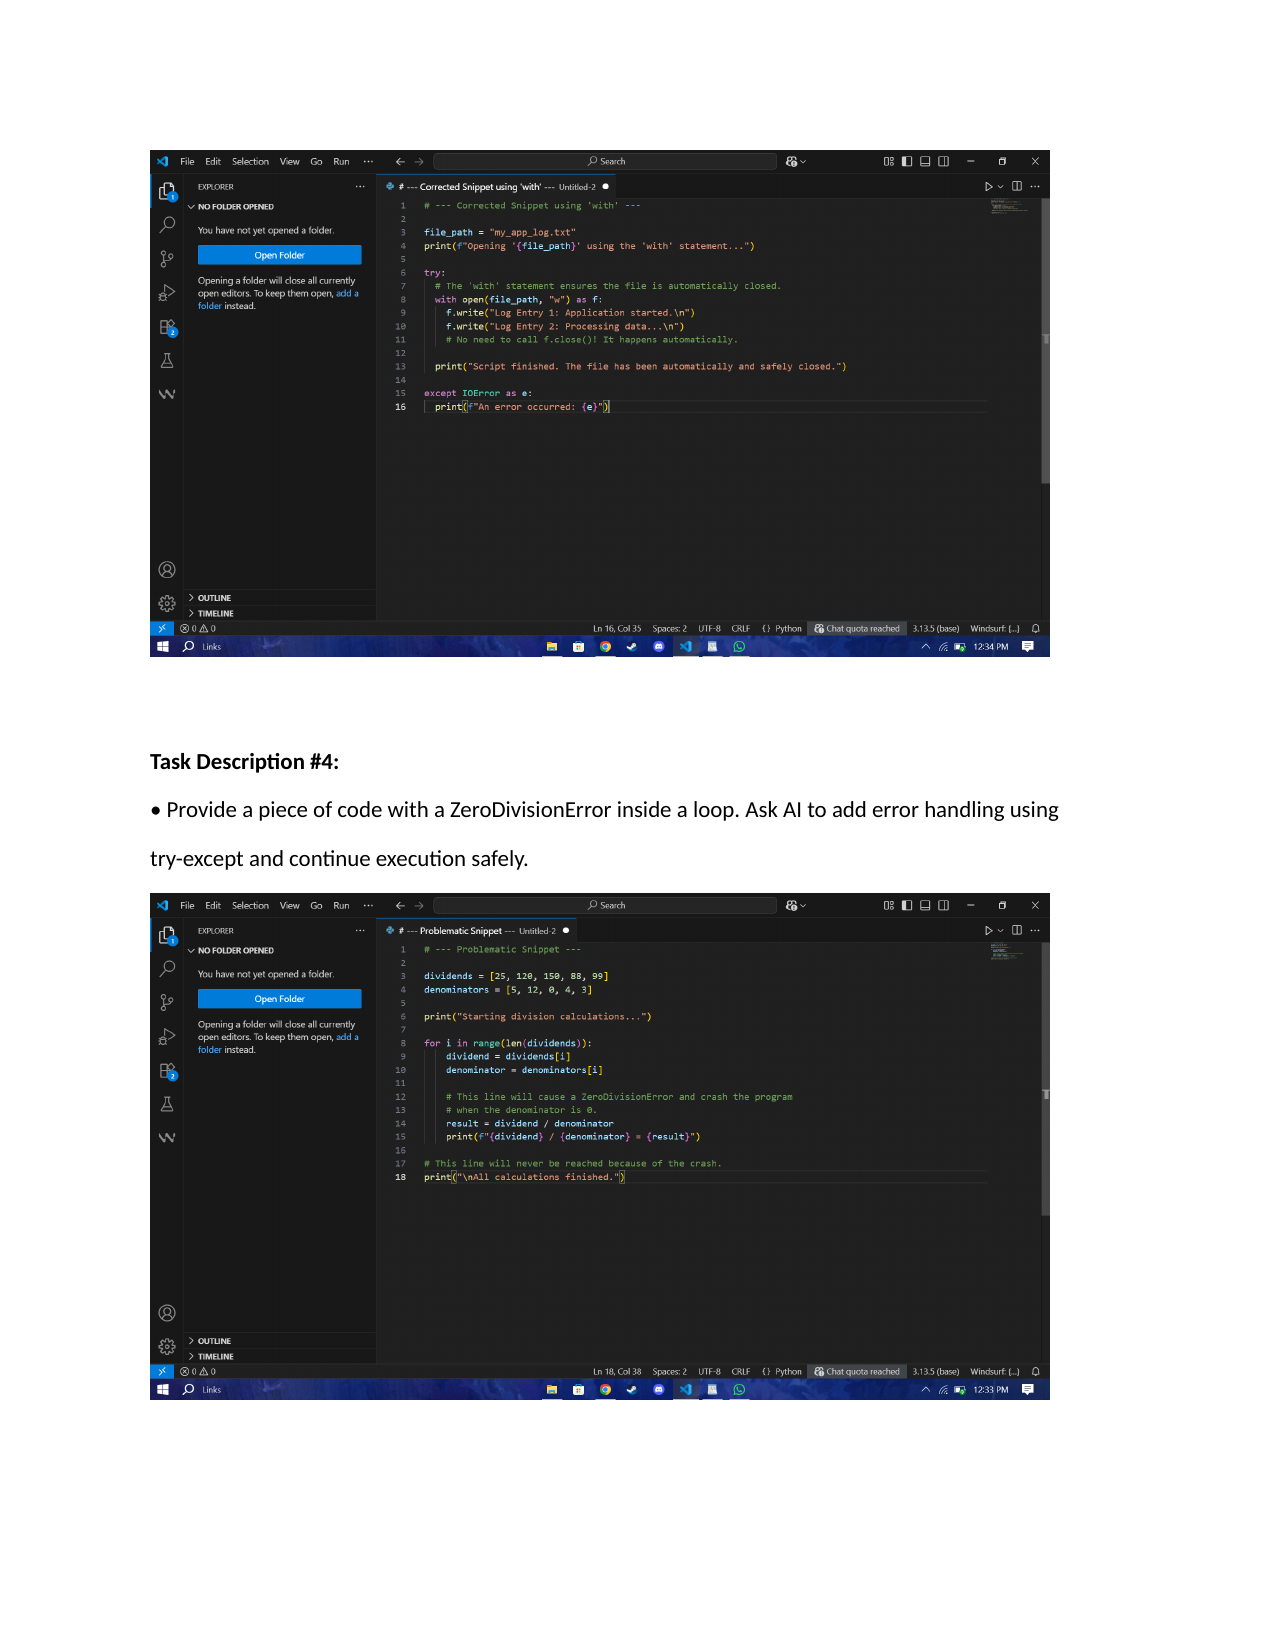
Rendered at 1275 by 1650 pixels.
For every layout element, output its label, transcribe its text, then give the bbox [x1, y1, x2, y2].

picture [150, 150, 1050, 657]
text Task Description #4: [150, 747, 1125, 775]
text • Provide a piece of code with a ZeroDivisionError inside a loop. Ask AI to add error handling using [150, 796, 1125, 824]
text try-except and continue execution safely. [150, 844, 1125, 872]
picture [150, 893, 1050, 1400]
